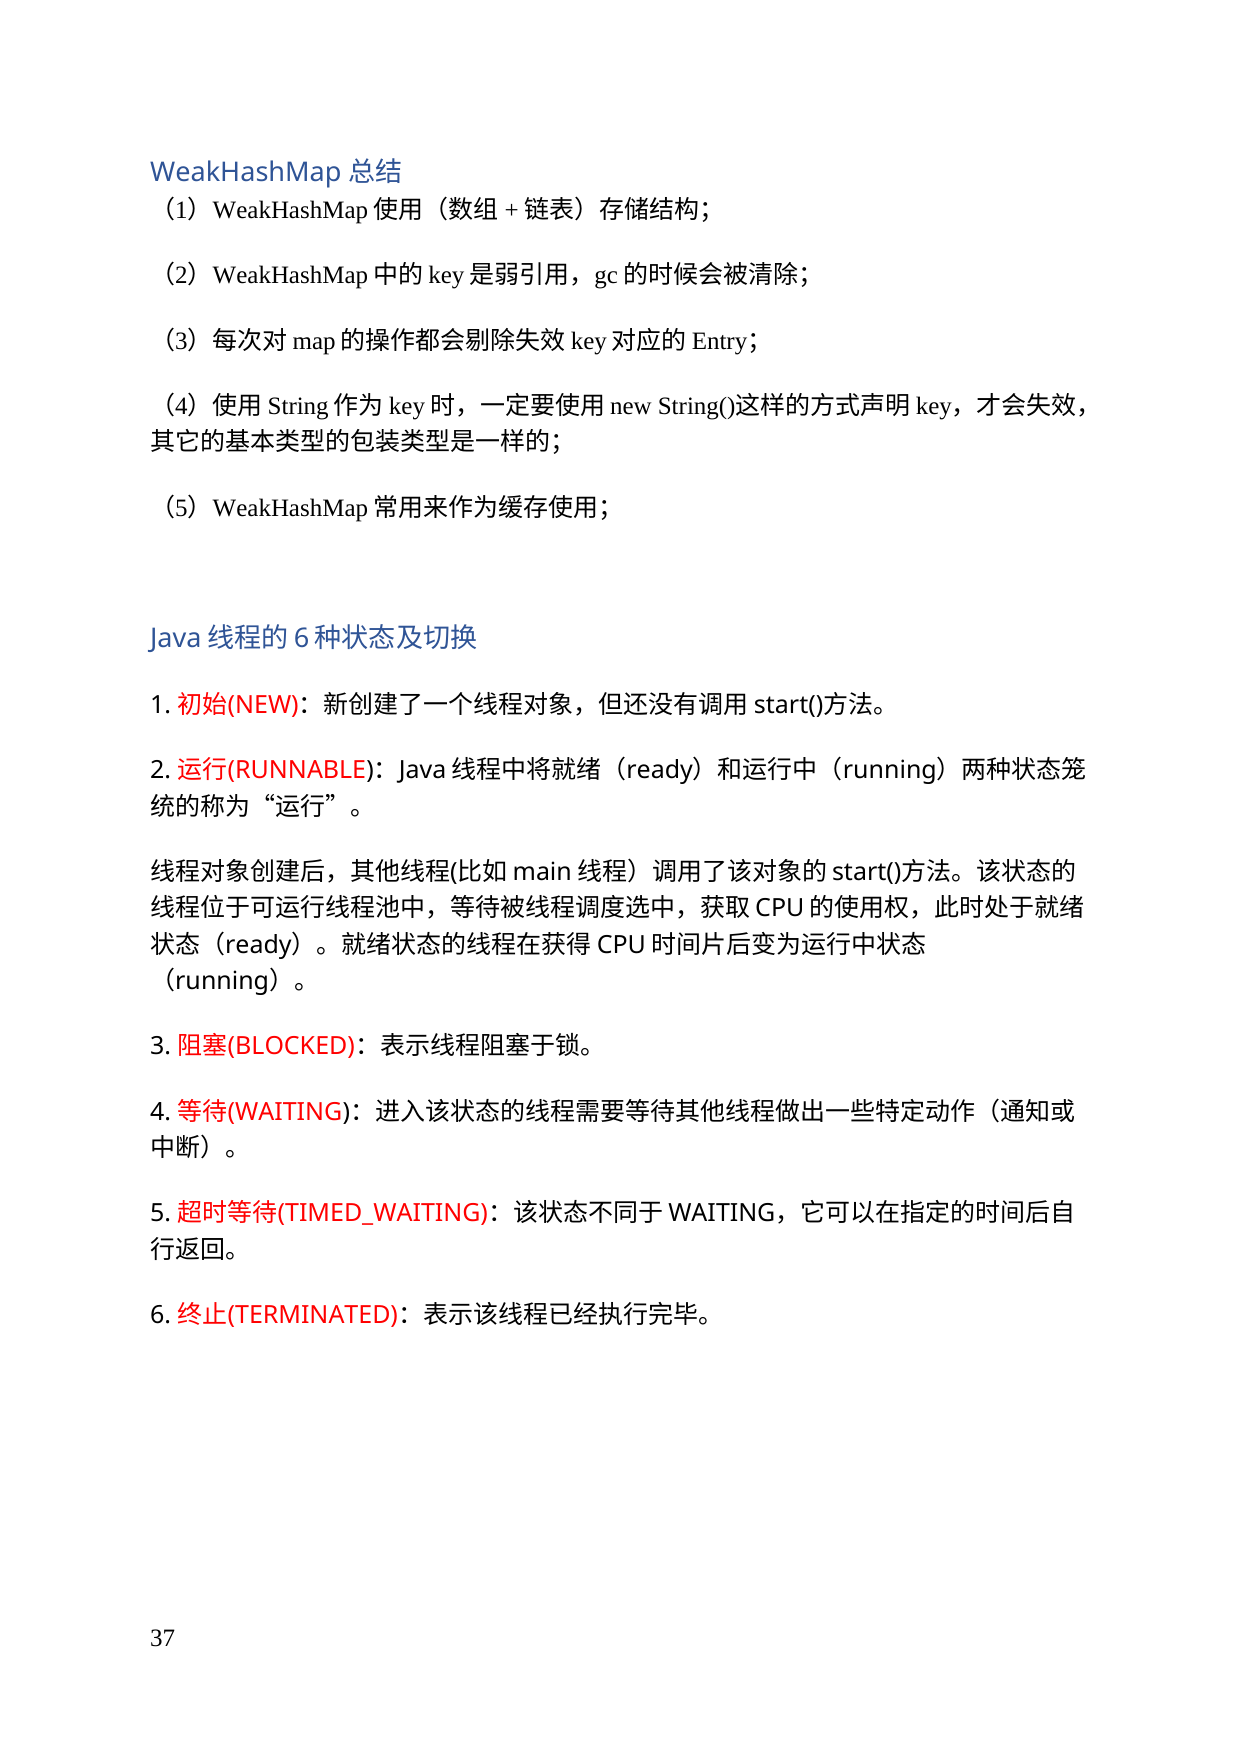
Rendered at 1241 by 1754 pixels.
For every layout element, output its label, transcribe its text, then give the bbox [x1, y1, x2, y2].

text 4. 等待(WAITING)：进入该状态的线程需要等待其他线程做出一些特定动作（通知或中断）。 [150, 1091, 1090, 1164]
text 6. 终止(TERMINATED)：表示该线程已经执行完毕。 [150, 1294, 1090, 1331]
text 3. 阻塞(BLOCKED)：表示线程阻塞于锁。 [150, 1026, 1090, 1062]
text （5）WeakHashMap常用来作为缓存使用； [150, 487, 1090, 523]
text 2. 运行(RUNNABLE)：Java线程中将就绪（ready）和运行中（running）两种状态笼统的称为“运行”。 [150, 750, 1090, 822]
subtitle Java线程的6种状态及切换 [150, 616, 1090, 655]
text 5. 超时等待(TIMED_WAITING)：该状态不同于WAITING，它可以在指定的时间后自行返回。 [150, 1193, 1090, 1265]
text 1. 初始(NEW)：新创建了一个线程对象，但还没有调用start()方法。 [150, 684, 1090, 721]
text （3）每次对map的操作都会剔除失效key对应的Entry； [150, 320, 1090, 356]
text （4）使用String作为key时，一定要使用new String()这样的方式声明key，才会失效，其它的基本类型的包装类型是一样的； [150, 386, 1090, 458]
text WeakHashMap 总结 （1）WeakHashMap使用（数组 + 链表）存储结构； [150, 150, 1090, 226]
text 线程对象创建后，其他线程(比如main线程）调用了该对象的start()方法。该状态的线程位于可运行线程池中，等待被线程调度选中，获取CPU的使用权，此时处于就绪状态（ready）。就绪状态的线程在获得CPU时间片后变为运行中状态（running）。 [150, 852, 1090, 997]
text （2）WeakHashMap中的key是弱引用，gc的时候会被清除； [150, 255, 1090, 291]
